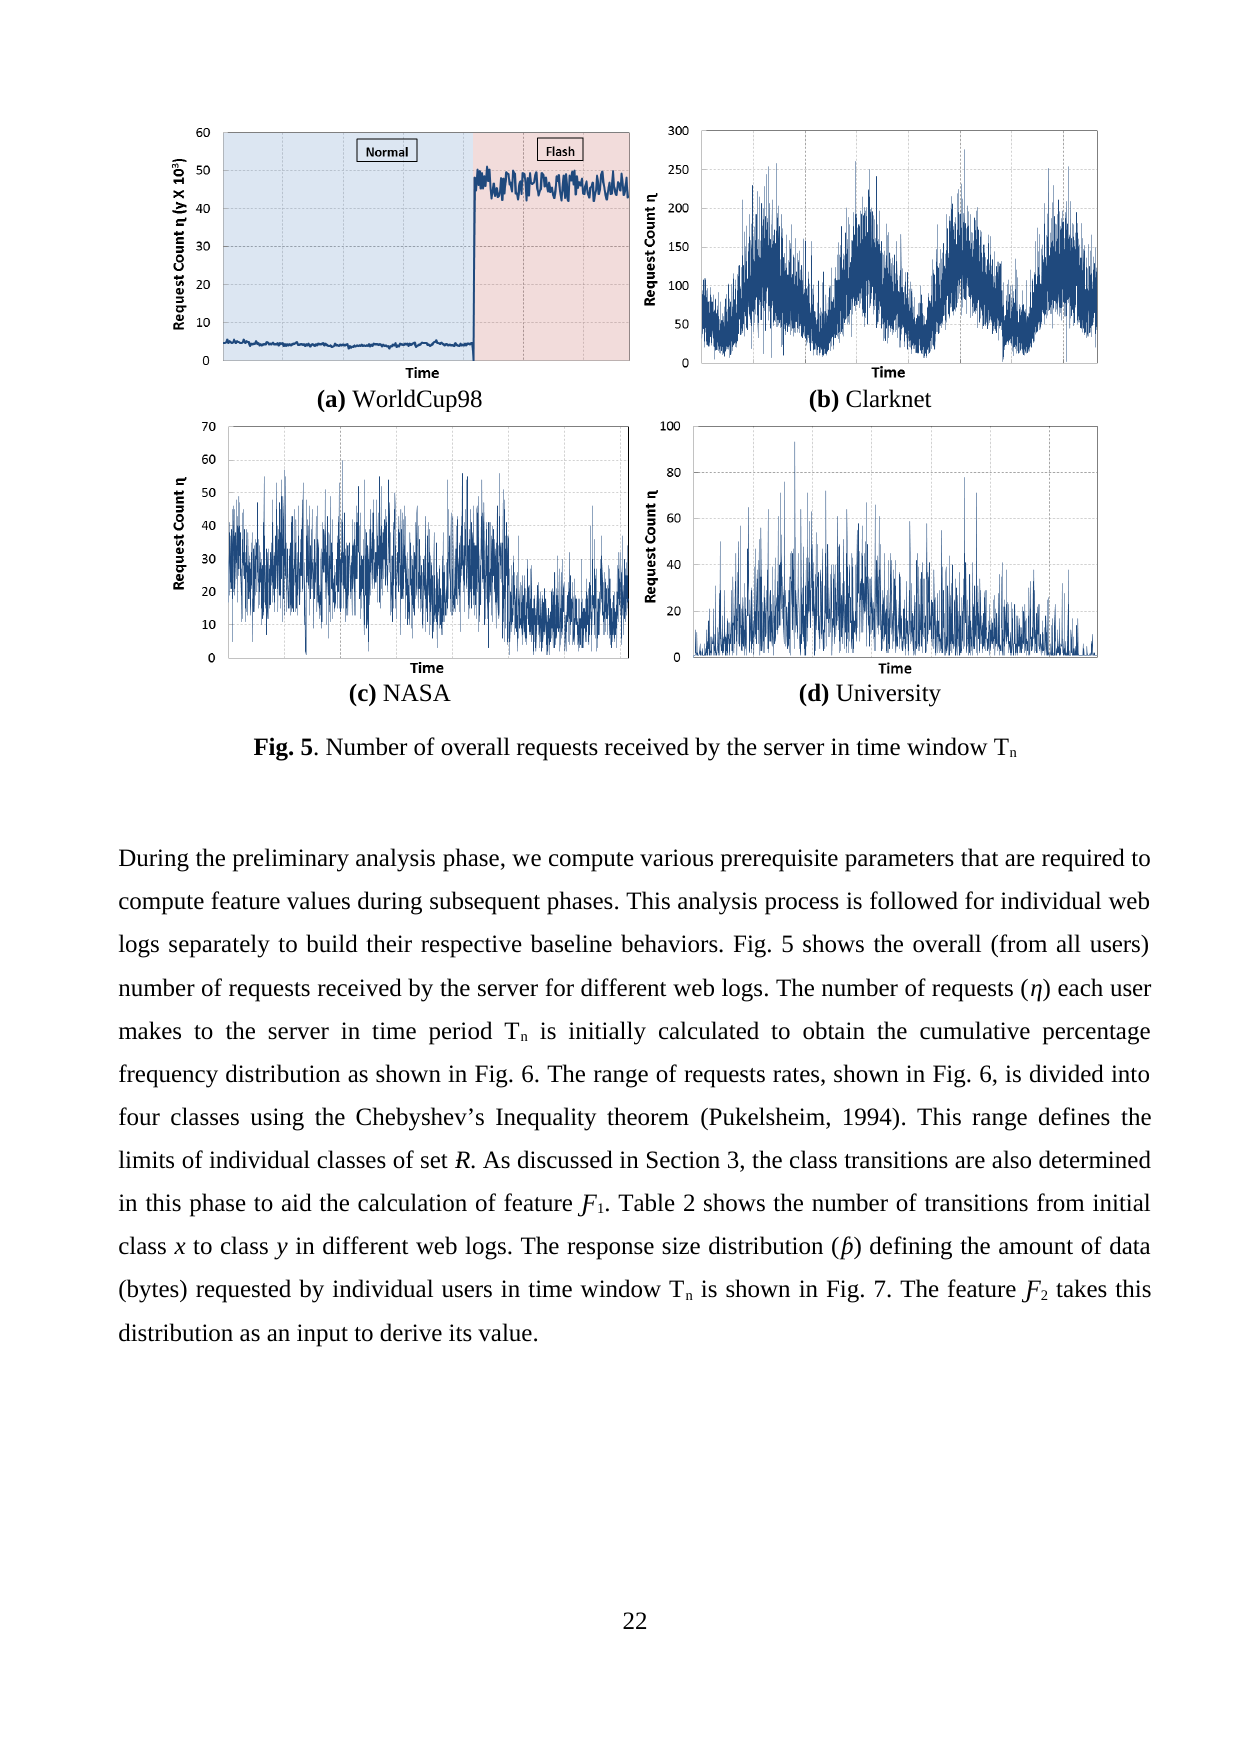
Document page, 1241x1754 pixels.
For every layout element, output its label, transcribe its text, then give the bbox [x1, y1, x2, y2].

picture [167, 412, 633, 679]
picture [637, 118, 1103, 384]
table_cell (d) University [635, 678, 1105, 707]
picture [637, 412, 1103, 679]
table_cell (a) WorldCup98 [165, 384, 635, 413]
table_cell (b) Clarknet [635, 384, 1105, 413]
picture [167, 118, 633, 384]
text During the preliminary analysis phase, we compute various prerequisite parameters that are required to compute feature values during subsequent phases. This analysis process is followed for individual web logs separately to build their respective baseline behaviors. Fig. 5 shows the overall (from all users) number of requests received by the server for different web logs. The number of requests (η) each user makes to the server in time period Tn is initially calculated to obtain the cumulative percentage frequency distribution as shown in Fig. 6. The range of requests rates, shown in Fig. 6, is divided into four classes using the Chebyshev’s Inequality theorem (Pukelsheim, 1994). This range defines the limits of individual classes of set Ɍ. As discussed in Section 3, the class transitions are also determined in this phase to aid the calculation of feature Ƒ1. Table 2 shows the number of transitions from initial class x to class y in different web logs. The response size distribution (ƥ) defining the amount of data (bytes) requested by individual users in time window Tn is shown in Fig. 7. The feature Ƒ2 takes this distribution as an input to derive its value. [118, 843, 1152, 1346]
table_cell (c) NASA [165, 678, 635, 707]
table_cell Fig. 5. Number of overall requests received by the server in time window Tn [165, 707, 1105, 843]
